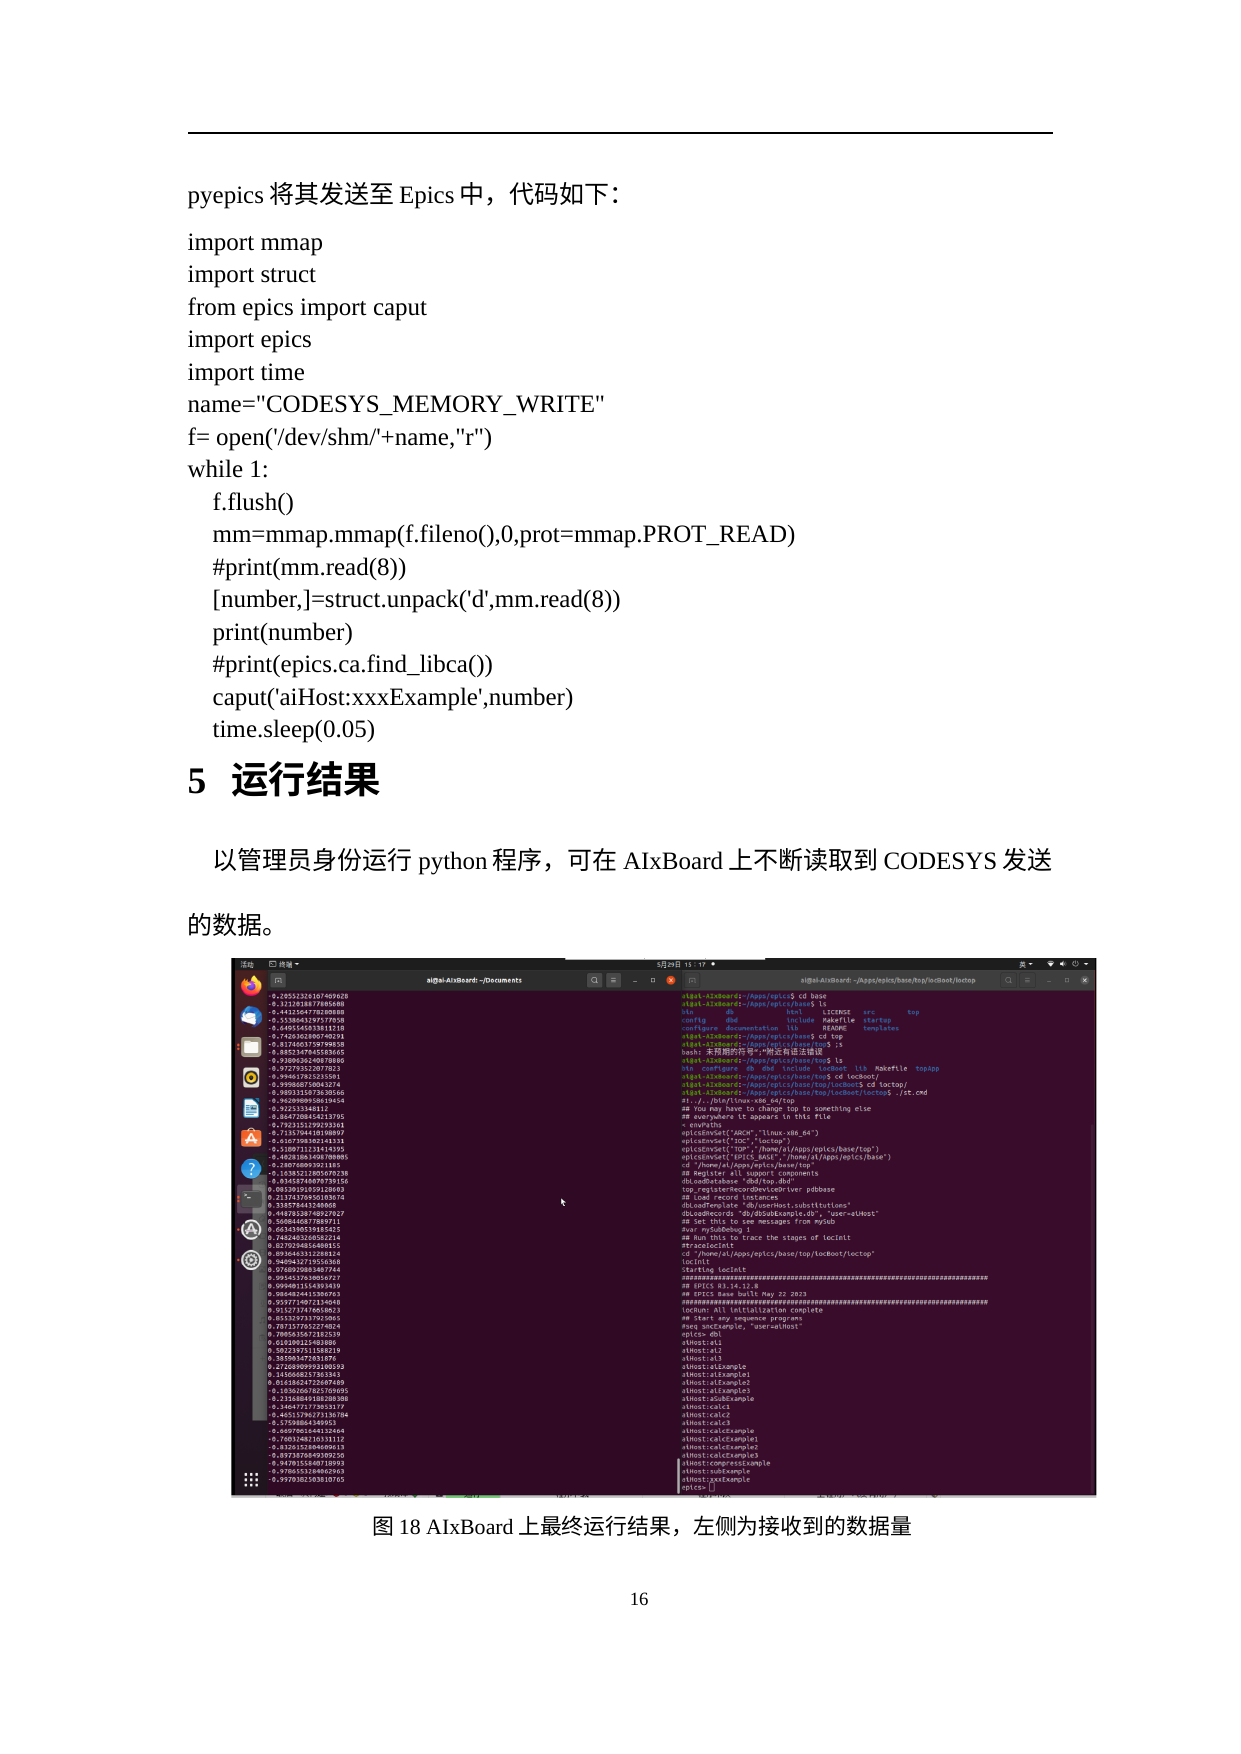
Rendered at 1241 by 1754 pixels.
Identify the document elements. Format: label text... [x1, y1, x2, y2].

text import epics [187, 322, 1053, 355]
text caput('aiHost:xxxExample',number) [187, 680, 1053, 712]
picture [231, 956, 1097, 1498]
text while 1: [187, 452, 1053, 485]
text print(number) [187, 615, 1053, 647]
text f= open('/dev/shm/'+name,"r") [187, 420, 1053, 452]
text #print(mm.read(8)) [187, 550, 1053, 582]
text 图18 AIxBoard上最终运行结果，左侧为接收到的数据量 [187, 1509, 1053, 1541]
text 以管理员身份运行python程序，可在AIxBoard上不断读取到CODESYS发送的数据。 [187, 826, 1053, 956]
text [187, 160, 1053, 225]
text [number,]=struct.unpack('d',mm.read(8)) [187, 582, 1053, 615]
text #print(epics.ca.find_libca()) [187, 647, 1053, 680]
text time.sleep(0.05) [187, 712, 1053, 745]
text 运行结果 [187, 745, 1053, 810]
text from epics import caput [187, 290, 1053, 322]
text import struct [187, 257, 1053, 290]
text f.flush() [187, 485, 1053, 517]
text import mmap [187, 225, 1053, 257]
text mm=mmap.mmap(f.fileno(),0,prot=mmap.PROT_READ) [187, 517, 1053, 550]
text import time [187, 355, 1053, 387]
text name="CODESYS_MEMORY_WRITE" [187, 387, 1053, 420]
